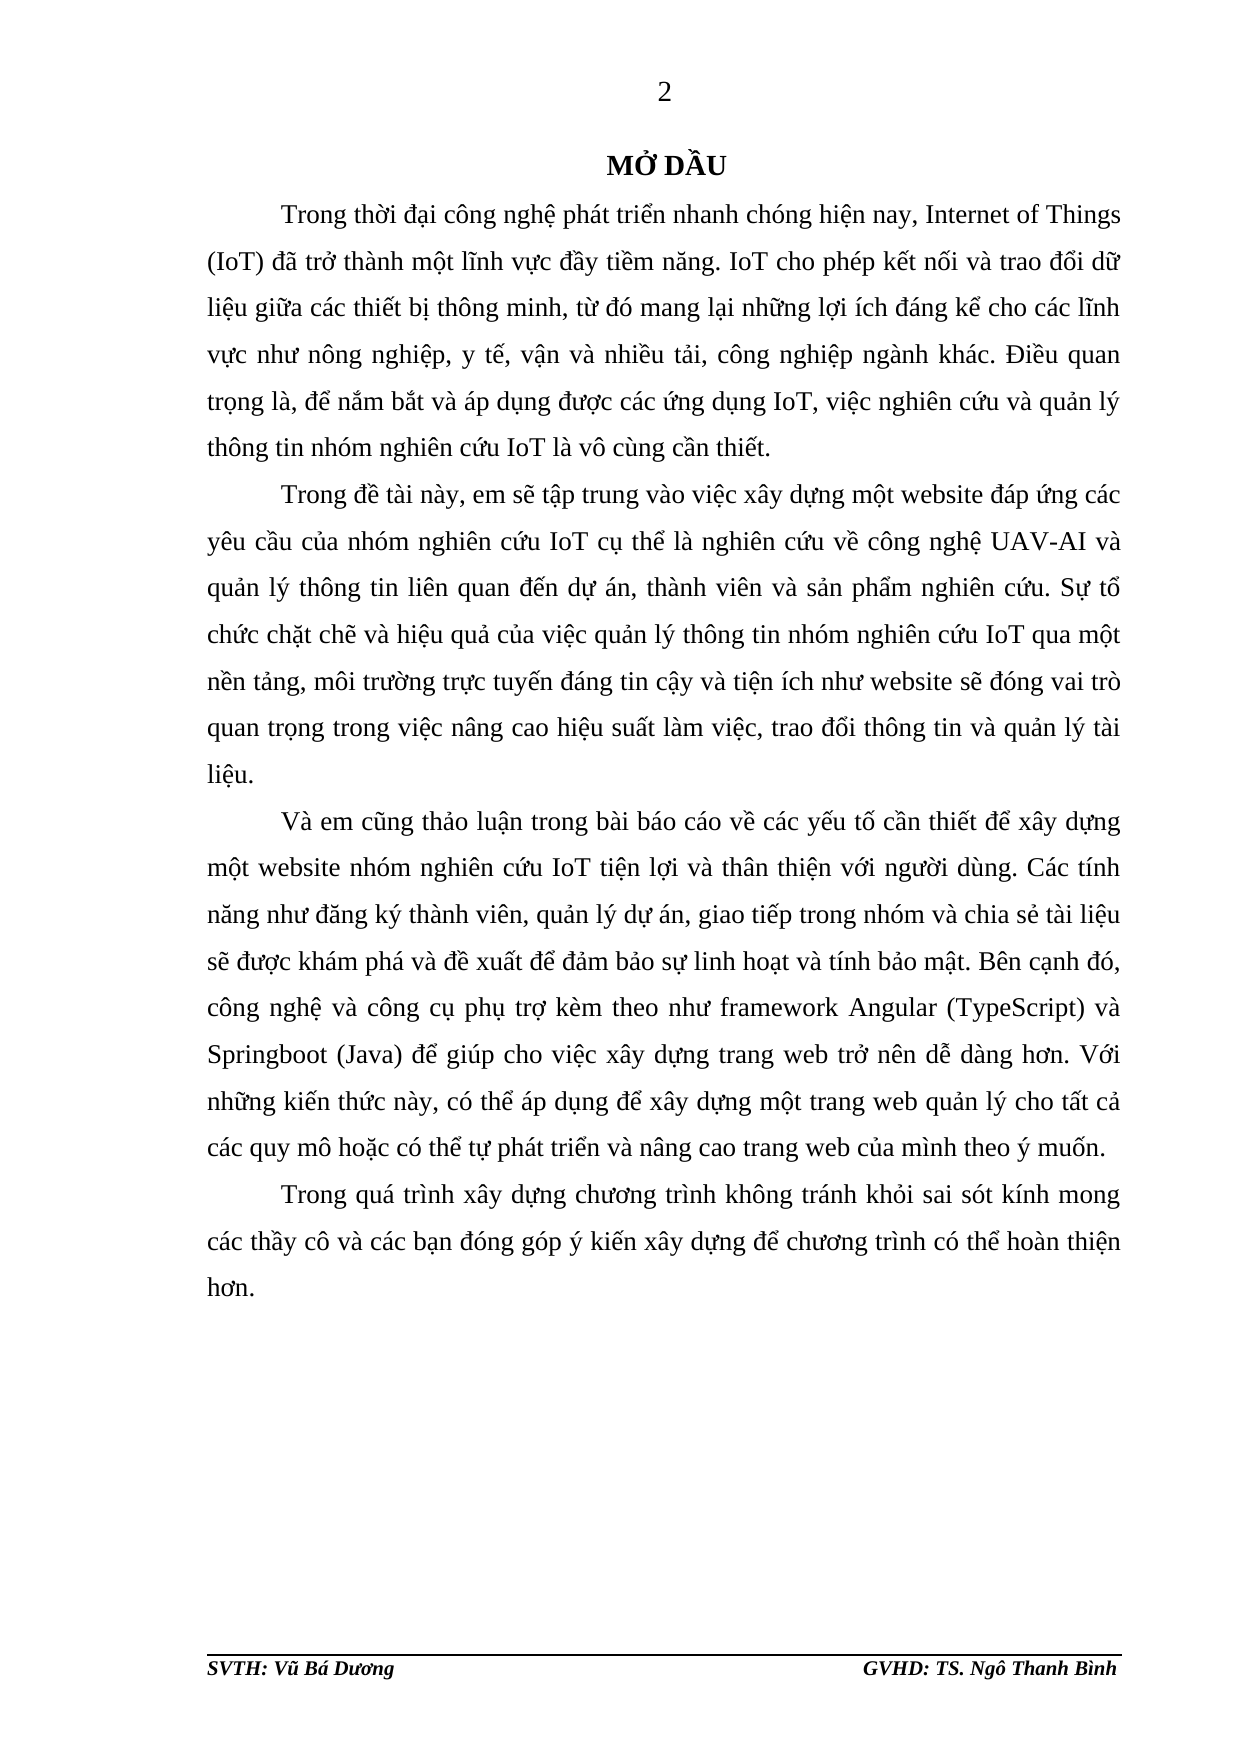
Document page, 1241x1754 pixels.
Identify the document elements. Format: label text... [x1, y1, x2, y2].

text MỞ DẦU [207, 148, 1127, 181]
text Trong quá trình xây dựng chương trình không tránh khỏi sai sót kính mong các thầy cô và các bạn đóng góp ý kiến xây dựng để chương trình có thể hoàn thiện hơn. [207, 1178, 1122, 1302]
text Trong thời đại công nghệ phát triển nhanh chóng hiện nay, Internet of Things (IoT) đã trở thành một lĩnh vực đầy tiềm năng. IoT cho phép kết nối và trao đổi dữ liệu giữa các thiết bị thông minh, từ đó mang lại những lợi ích đáng kể cho các lĩnh vực như nông nghiệp, y tế, vận và nhiều tải, công nghiệp ngành khác. Điều quan trọng là, để nắm bắt và áp dụng được các ứng dụng IoT, việc nghiên cứu và quản lý thông tin nhóm nghiên cứu IoT là vô cùng cần thiết. [207, 198, 1122, 462]
text Và em cũng thảo luận trong bài báo cáo về các yếu tố cần thiết để xây dựng một website nhóm nghiên cứu IoT tiện lợi và thân thiện với người dùng. Các tính năng như đăng ký thành viên, quản lý dự án, giao tiếp trong nhóm và chia sẻ tài liệu sẽ được khám phá và đề xuất để đảm bảo sự linh hoạt và tính bảo mật. Bên cạnh đó, công nghệ và công cụ phụ trợ kèm theo như framework Angular (TypeScript) và Springboot (Java) để giúp cho việc xây dựng trang web trở nên dễ dàng hơn. Với những kiến thức này, có thể áp dụng để xây dựng một trang web quản lý cho tất cả các quy mô hoặc có thể tự phát triển và nâng cao trang web của mình theo ý muốn. [207, 805, 1122, 1162]
text Trong đề tài này, em sẽ tập trung vào việc xây dựng một website đáp ứng các yêu cầu của nhóm nghiên cứu IoT cụ thể là nghiên cứu về công nghệ UAV-AI và quản lý thông tin liên quan đến dự án, thành viên và sản phẩm nghiên cứu. Sự tổ chức chặt chẽ và hiệu quả của việc quản lý thông tin nhóm nghiên cứu IoT qua một nền tảng, môi trường trực tuyến đáng tin cậy và tiện ích như website sẽ đóng vai trò quan trọng trong việc nâng cao hiệu suất làm việc, trao đổi thông tin và quản lý tài liệu. [207, 478, 1122, 789]
